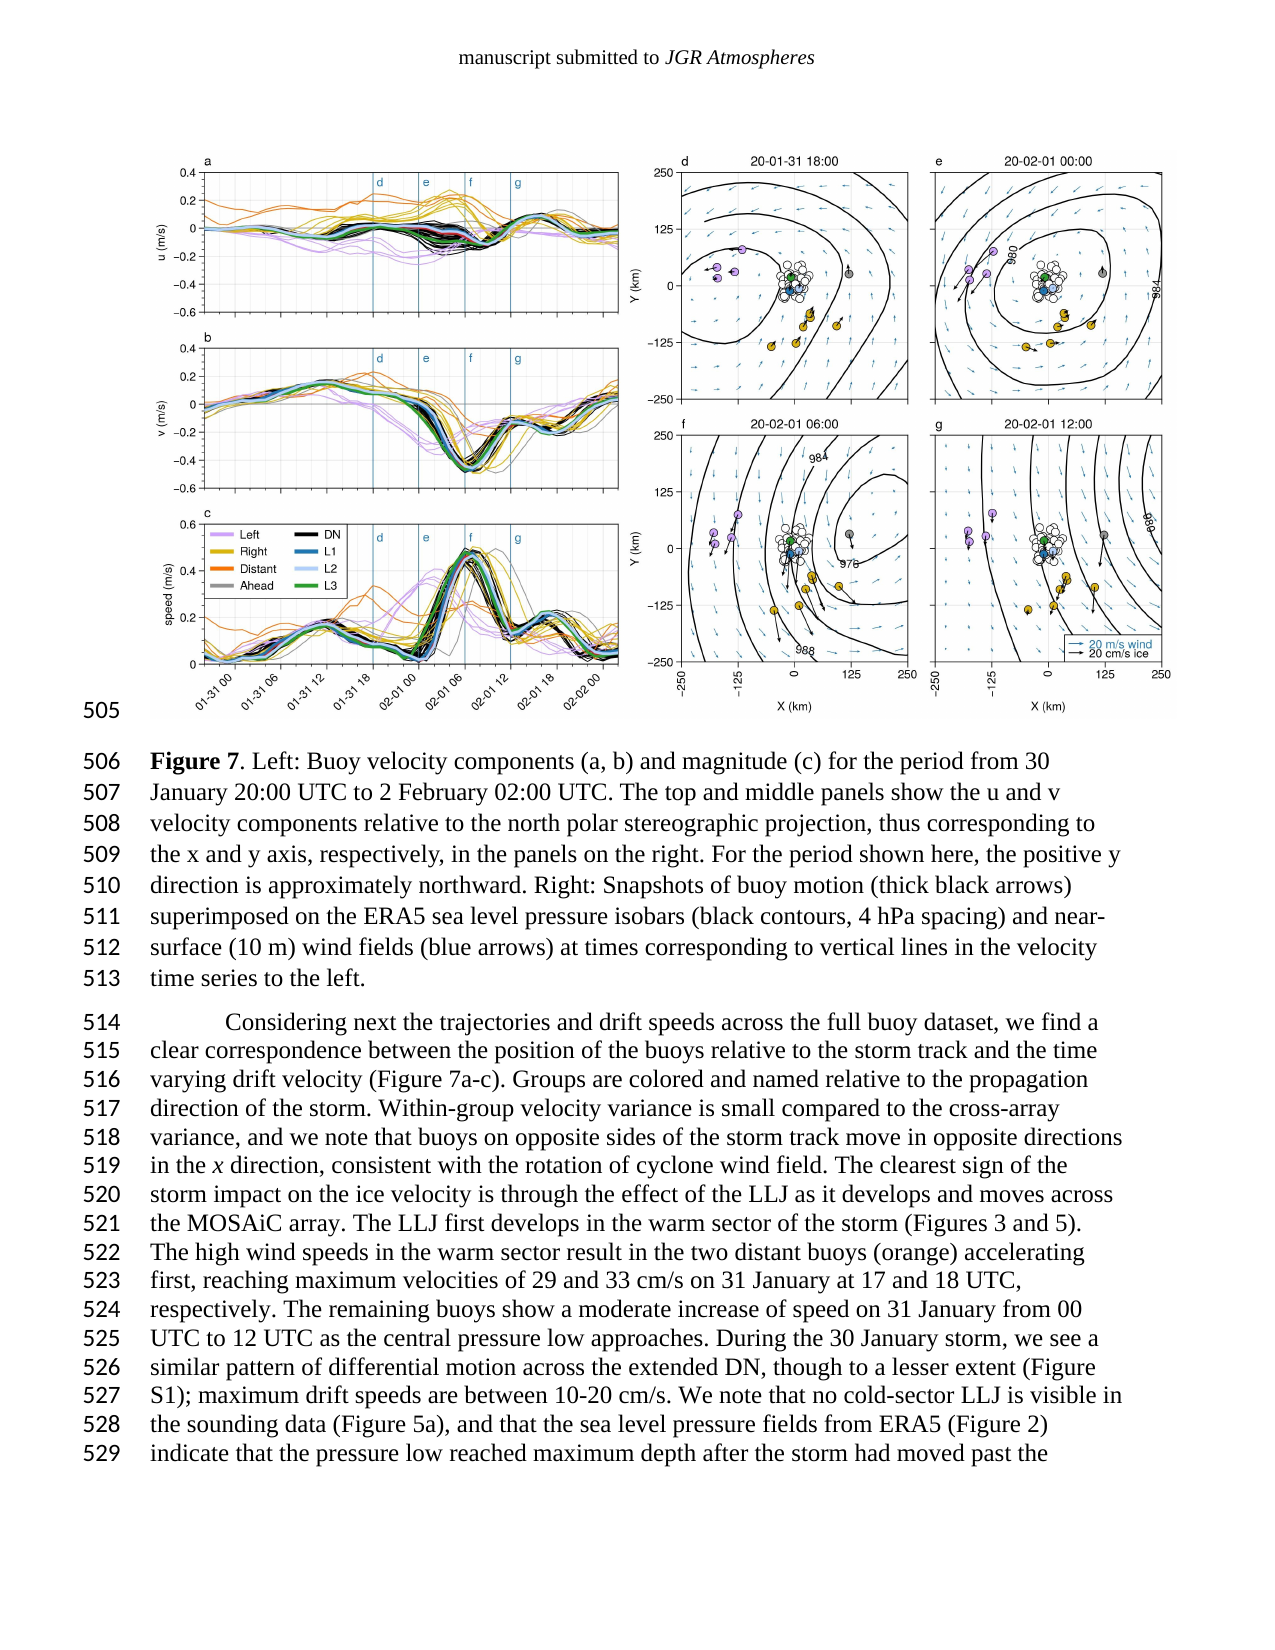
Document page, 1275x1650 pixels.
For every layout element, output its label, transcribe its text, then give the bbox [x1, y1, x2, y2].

text Figure 7. Left: Buoy velocity components (a, b) and magnitude (c) for the period from 30 January 20:00 UTC to 2 February 02:00 UTC. The top and middle panels show the u and v velocity components relative to the north polar stereographic projection, thus corresponding to the x and y axis, respectively, in the panels on the right. For the period shown here, the positive y direction is approximately northward. Right: Snapshots of buoy motion (thick black arrows) superimposed on the ERA5 sea level pressure isobars (black contours, 4 hPa spacing) and near-surface (10 m) wind fields (blue arrows) at times corresponding to vertical lines in the velocity time series to the left. [150, 746, 1125, 992]
picture [150, 150, 1177, 719]
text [150, 1007, 1125, 1467]
